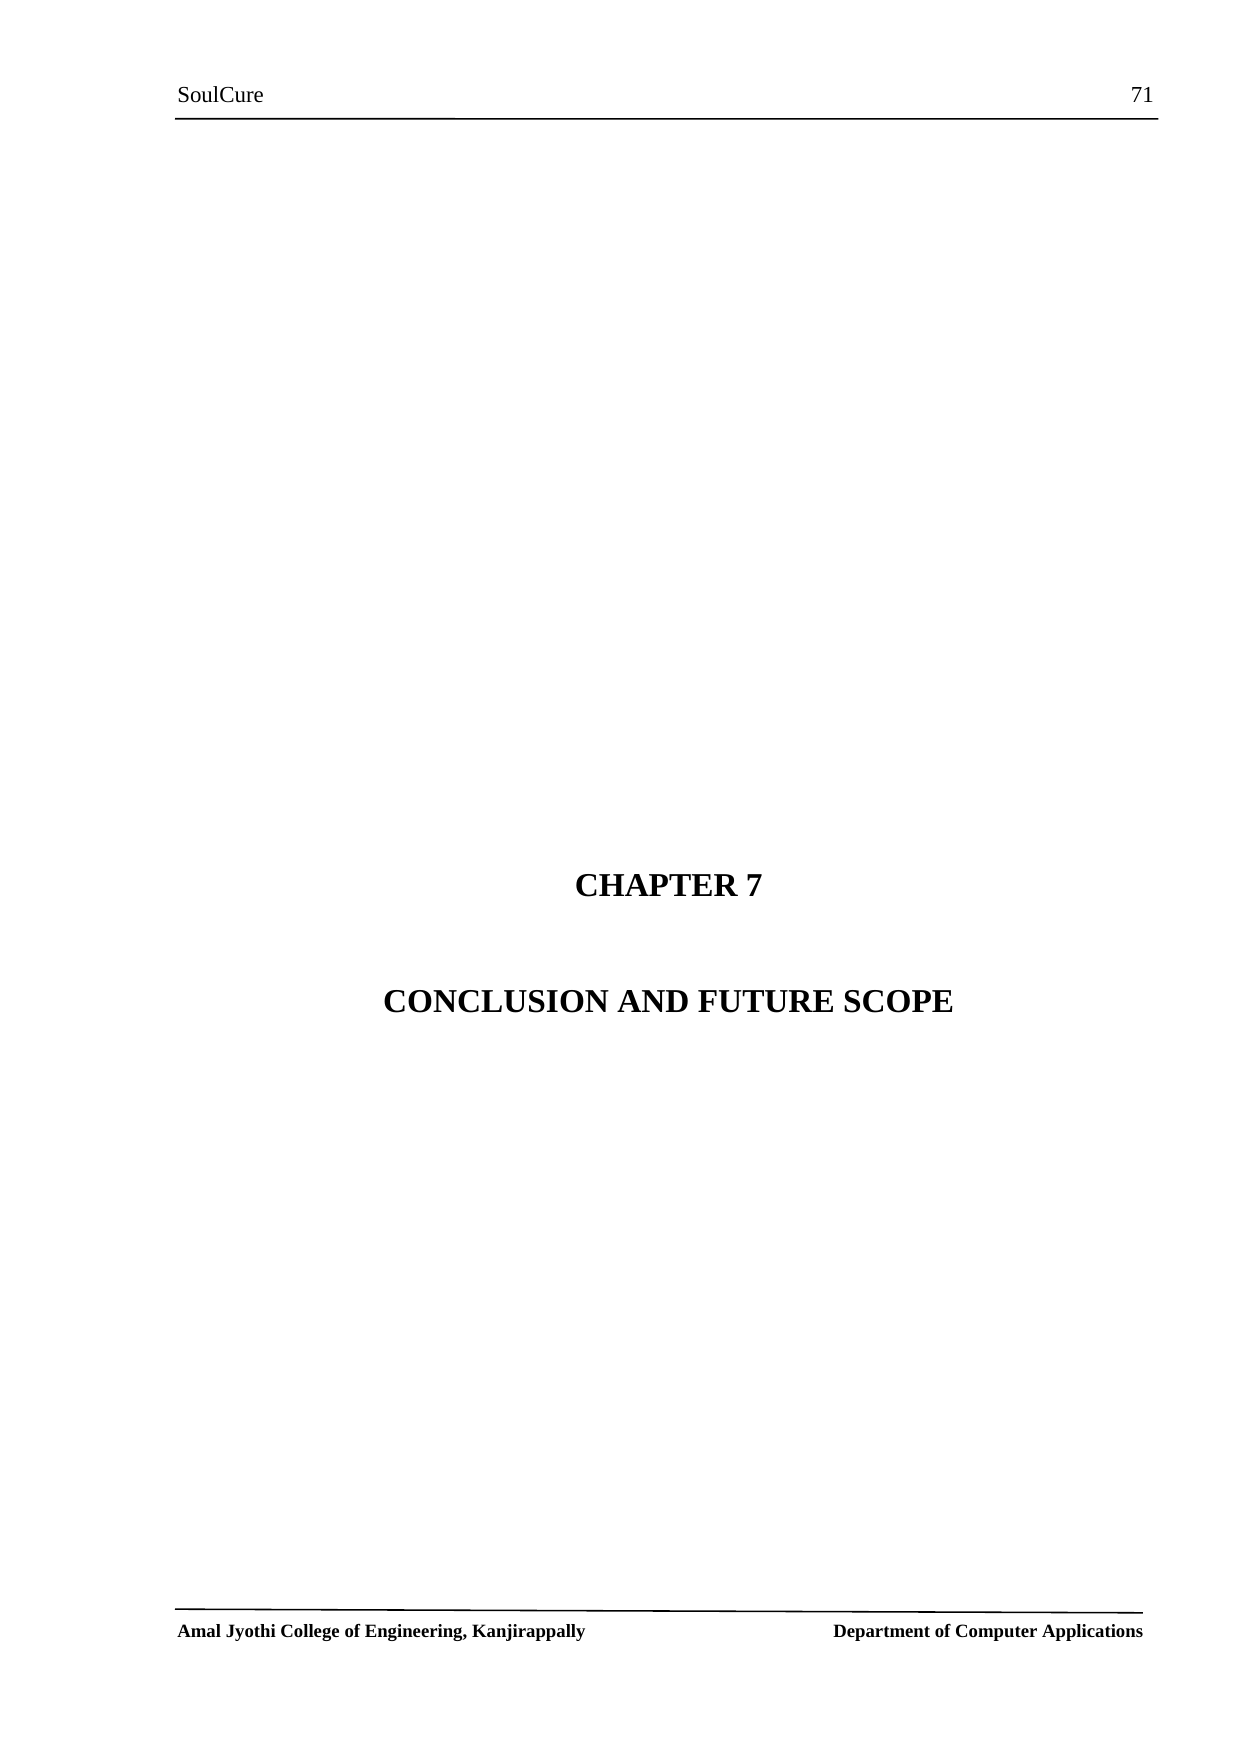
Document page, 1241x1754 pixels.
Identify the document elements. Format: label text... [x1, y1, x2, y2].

subtitle CONCLUSION AND FUTURE SCOPE [175, 981, 1162, 1019]
subtitle CHAPTER 7 [175, 866, 1162, 904]
